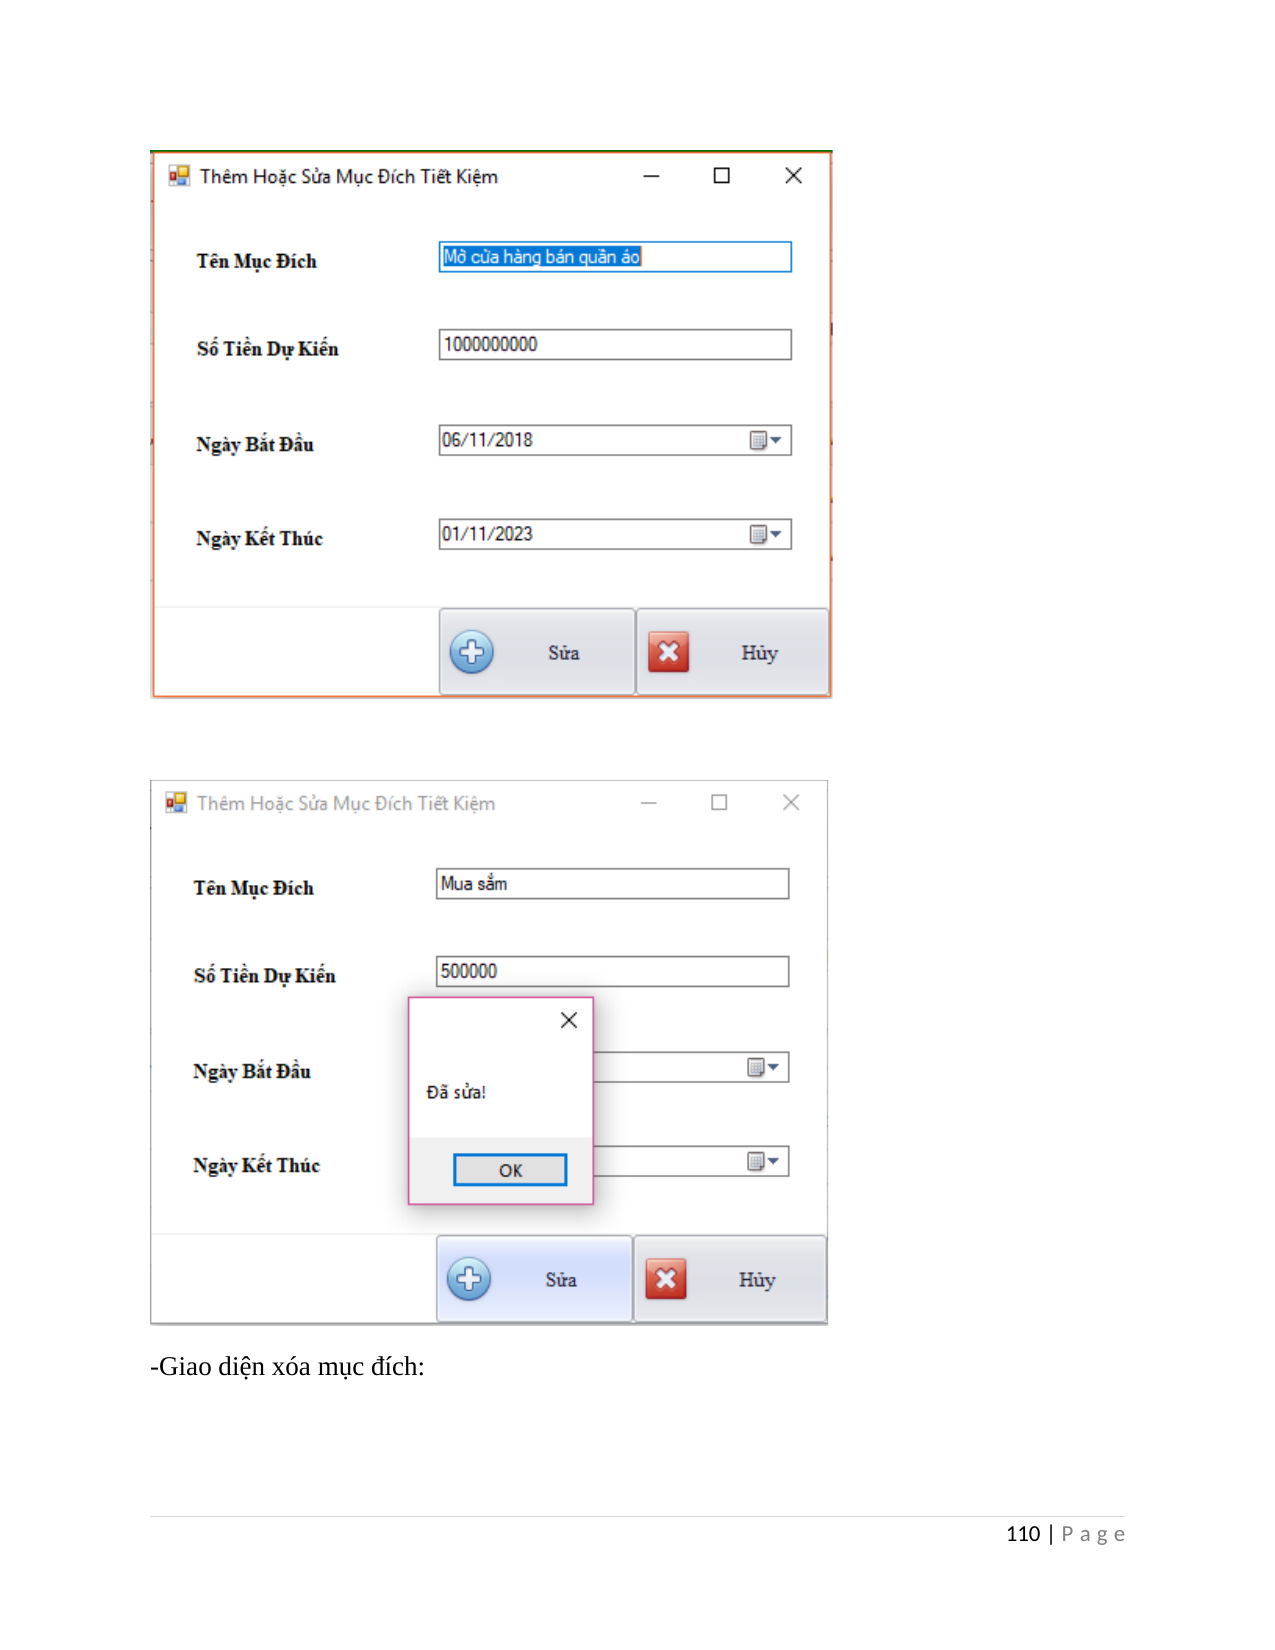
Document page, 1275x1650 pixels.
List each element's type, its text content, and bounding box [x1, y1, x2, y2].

picture [150, 780, 829, 1326]
picture [150, 150, 833, 699]
text -Giao diện xóa mục đích: [150, 1350, 1125, 1381]
